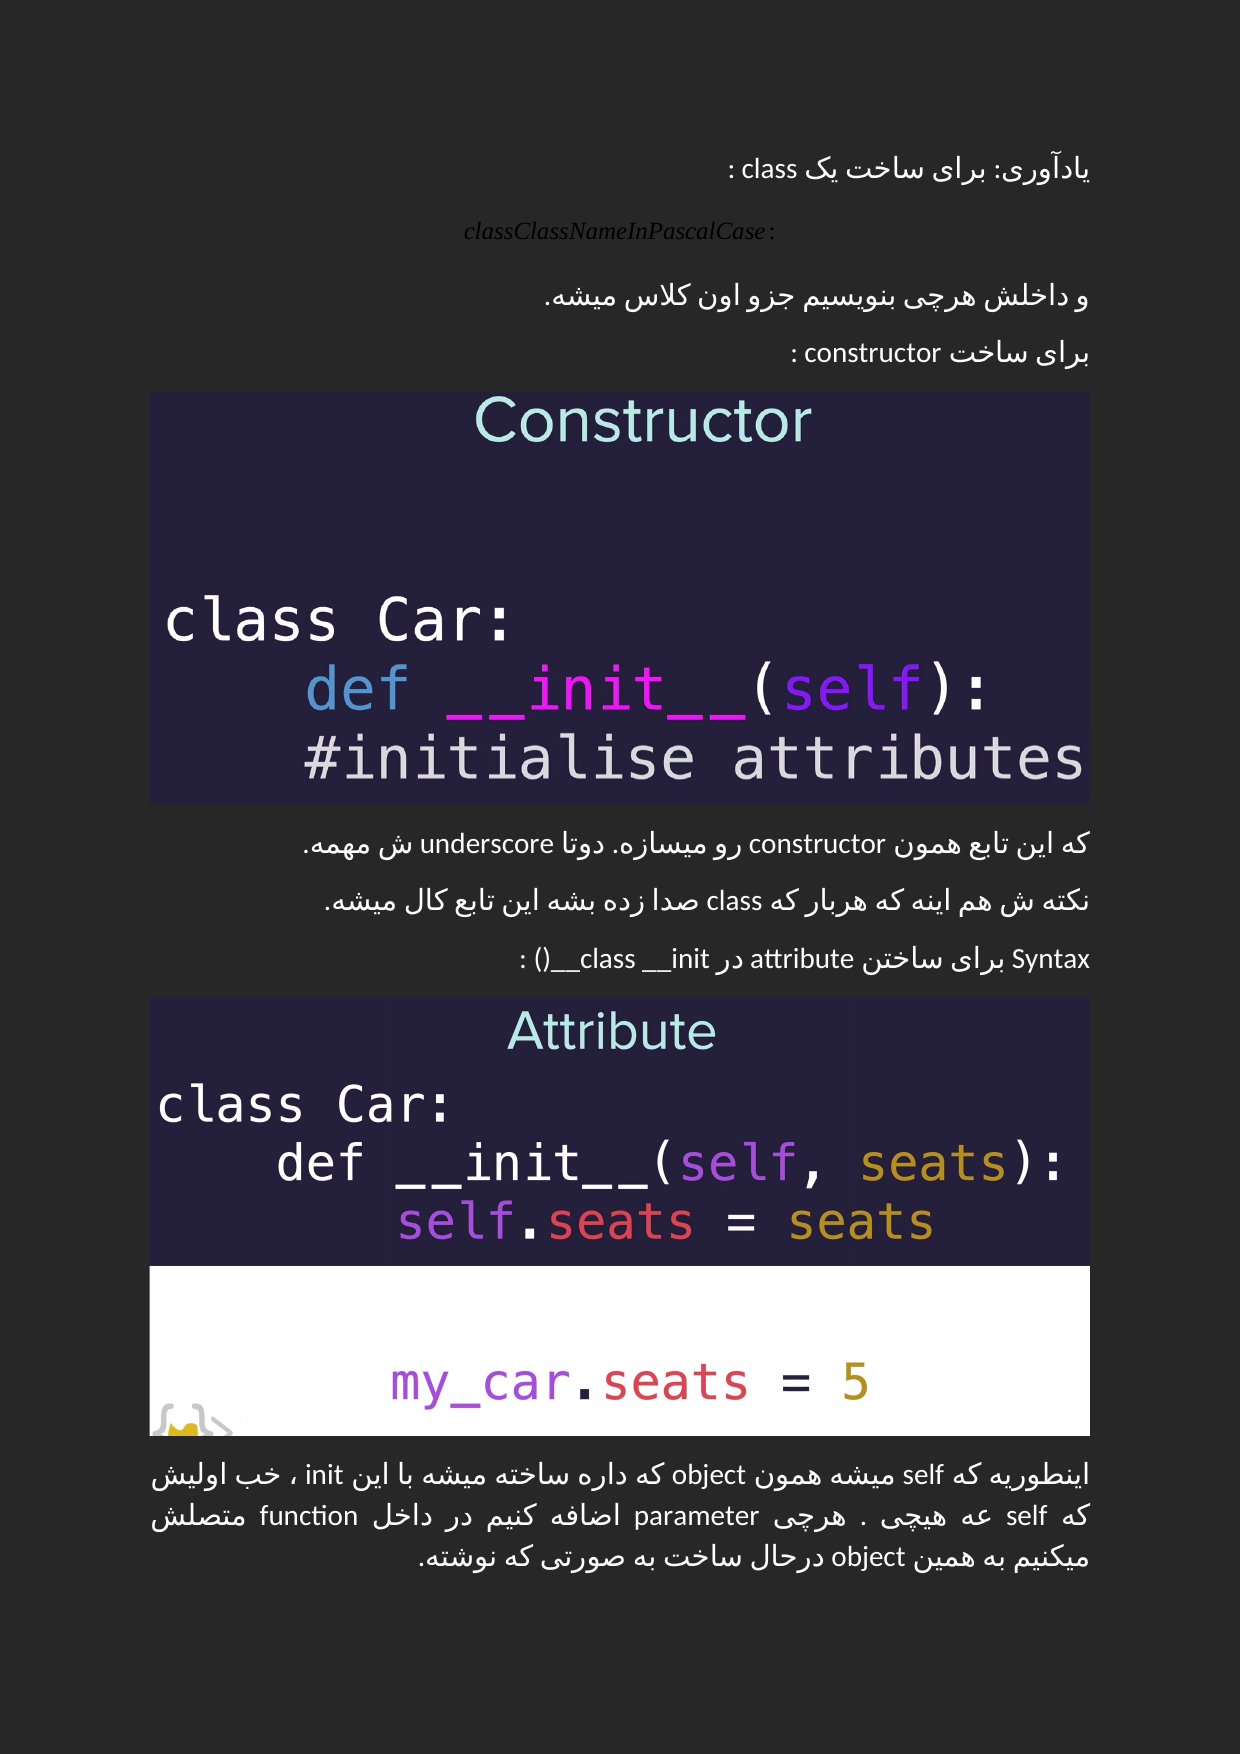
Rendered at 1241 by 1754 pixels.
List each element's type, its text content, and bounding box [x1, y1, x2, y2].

text نکته ش هم اینه که هربار که class صدا زده بشه این تابع کال میشه. [150, 882, 1090, 918]
text برای ساخت constructor : [150, 334, 1090, 370]
text اینطوریه که self میشه همون object که داره ساخته میشه با این init ، خب اولیش که self عه هیچی . هرچی parameter اضافه کنیم در داخل function متصلش میکنیم به همین object درحال ساخت به صورتی که نوشته. [150, 1456, 1090, 1574]
picture [149, 392, 1090, 804]
picture [149, 997, 1090, 1436]
text یادآوری: برای ساخت یک class : [150, 150, 1090, 186]
text که این تابع همون constructor رو میسازه. دوتا underscore ش مهمه. [150, 825, 1090, 860]
text Syntax برای ساختن attribute در class __init__() : [150, 940, 1090, 976]
text و داخلش هرچی بنویسیم جزو اون کلاس میشه. [150, 277, 1090, 312]
